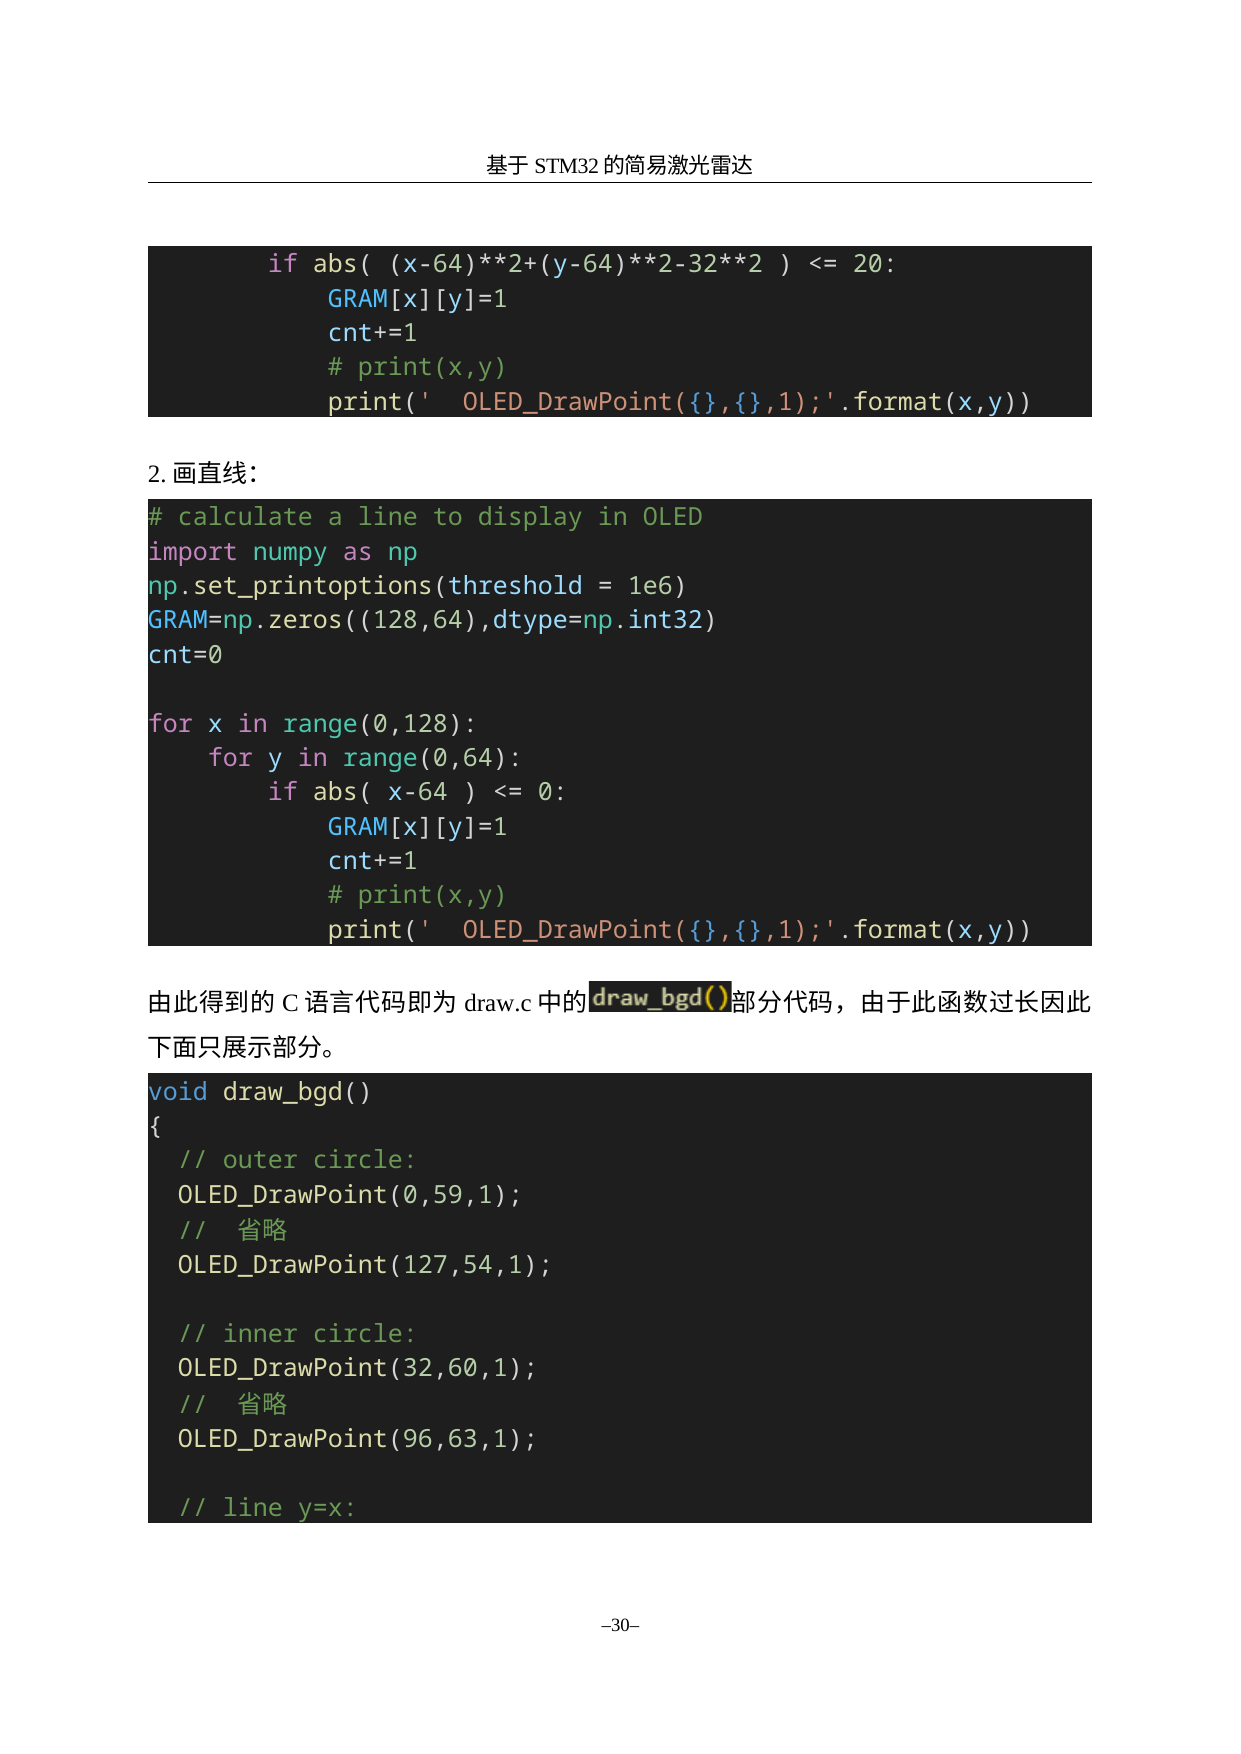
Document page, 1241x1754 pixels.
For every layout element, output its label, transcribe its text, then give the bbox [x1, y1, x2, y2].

text # calculate a line to display in OLED [148, 499, 1092, 533]
text if abs( x-64 ) <= 0: [148, 774, 1092, 808]
picture [588, 981, 732, 1012]
text import numpy as np [148, 533, 1092, 567]
text OLED_DrawPoint(32,60,1); [148, 1350, 1092, 1384]
text OLED_DrawPoint(0,59,1); [148, 1176, 1092, 1210]
text cnt=0 [148, 636, 1092, 671]
text for x in range(0,128): [148, 705, 1092, 739]
text print(' OLED_DrawPoint({},{},1);'.format(x,y)) [148, 911, 1092, 946]
text cnt+=1 [148, 314, 1092, 349]
text for y in range(0,64): [148, 739, 1092, 774]
text GRAM[x][y]=1 [148, 280, 1092, 314]
text // outer circle: [148, 1142, 1092, 1176]
text np.set_printoptions(threshold = 1e6) [148, 567, 1092, 602]
text // 省略 [148, 1384, 1092, 1420]
text OLED_DrawPoint(96,63,1); [148, 1420, 1092, 1455]
text cnt+=1 [148, 842, 1092, 877]
text // line y=x: [148, 1489, 1092, 1523]
text GRAM=np.zeros((128,64),dtype=np.int32) [148, 602, 1092, 636]
text # print(x,y) [148, 349, 1092, 383]
text 2. 画直线： [148, 453, 1092, 489]
text OLED_DrawPoint(127,54,1); [148, 1247, 1092, 1281]
text print(' OLED_DrawPoint({},{},1);'.format(x,y)) [148, 383, 1092, 417]
text // inner circle: [148, 1315, 1092, 1350]
text // 省略 [148, 1210, 1092, 1247]
text void draw_bgd() [148, 1073, 1092, 1107]
text { [148, 1107, 1092, 1142]
text 由此得到的C语言代码即为draw.c中的部分代码，由于此函数过长因此下面只展示部分。 [148, 981, 1092, 1064]
text GRAM[x][y]=1 [148, 808, 1092, 842]
text # print(x,y) [148, 877, 1092, 911]
text if abs( (x-64)**2+(y-64)**2-32**2 ) <= 20: [148, 246, 1092, 280]
